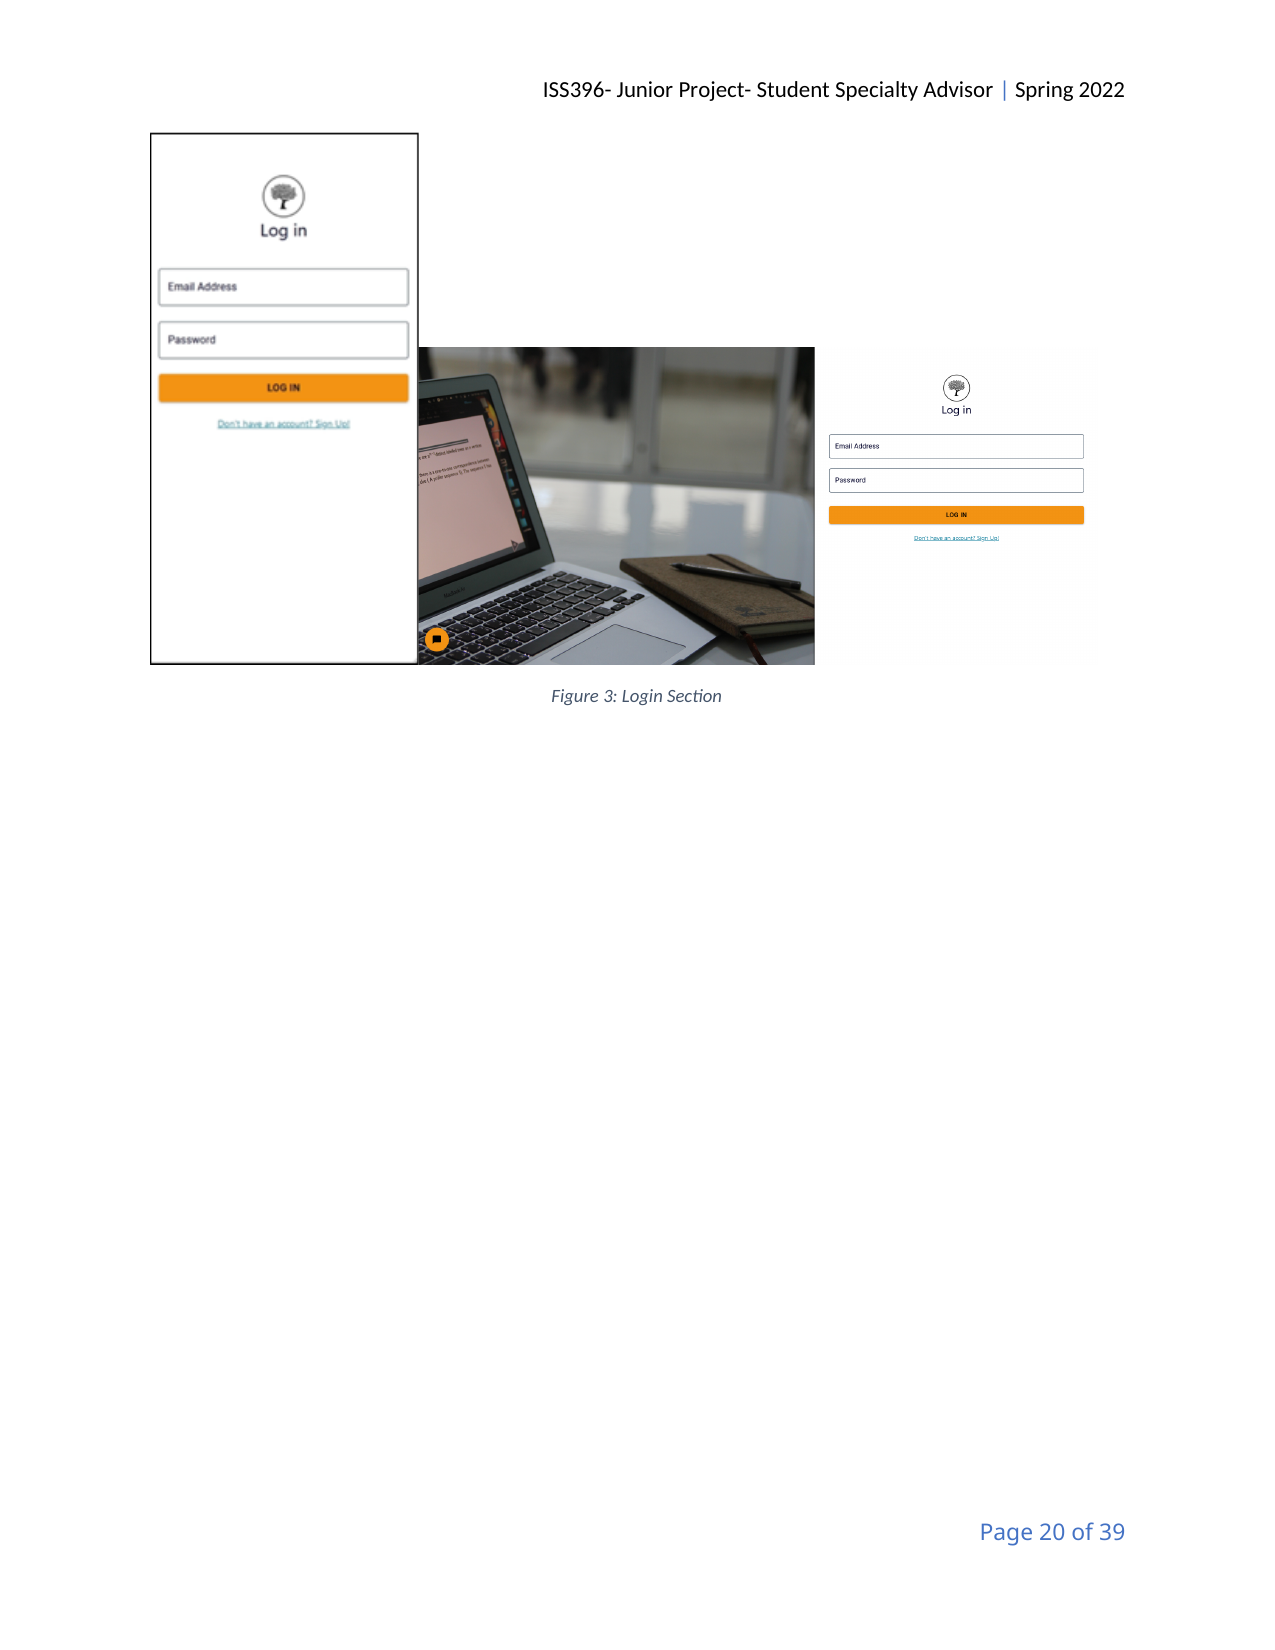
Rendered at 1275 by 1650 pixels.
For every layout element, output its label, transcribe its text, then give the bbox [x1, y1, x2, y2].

text Figure 3: Login Section [150, 684, 1125, 707]
picture [150, 131, 1098, 665]
